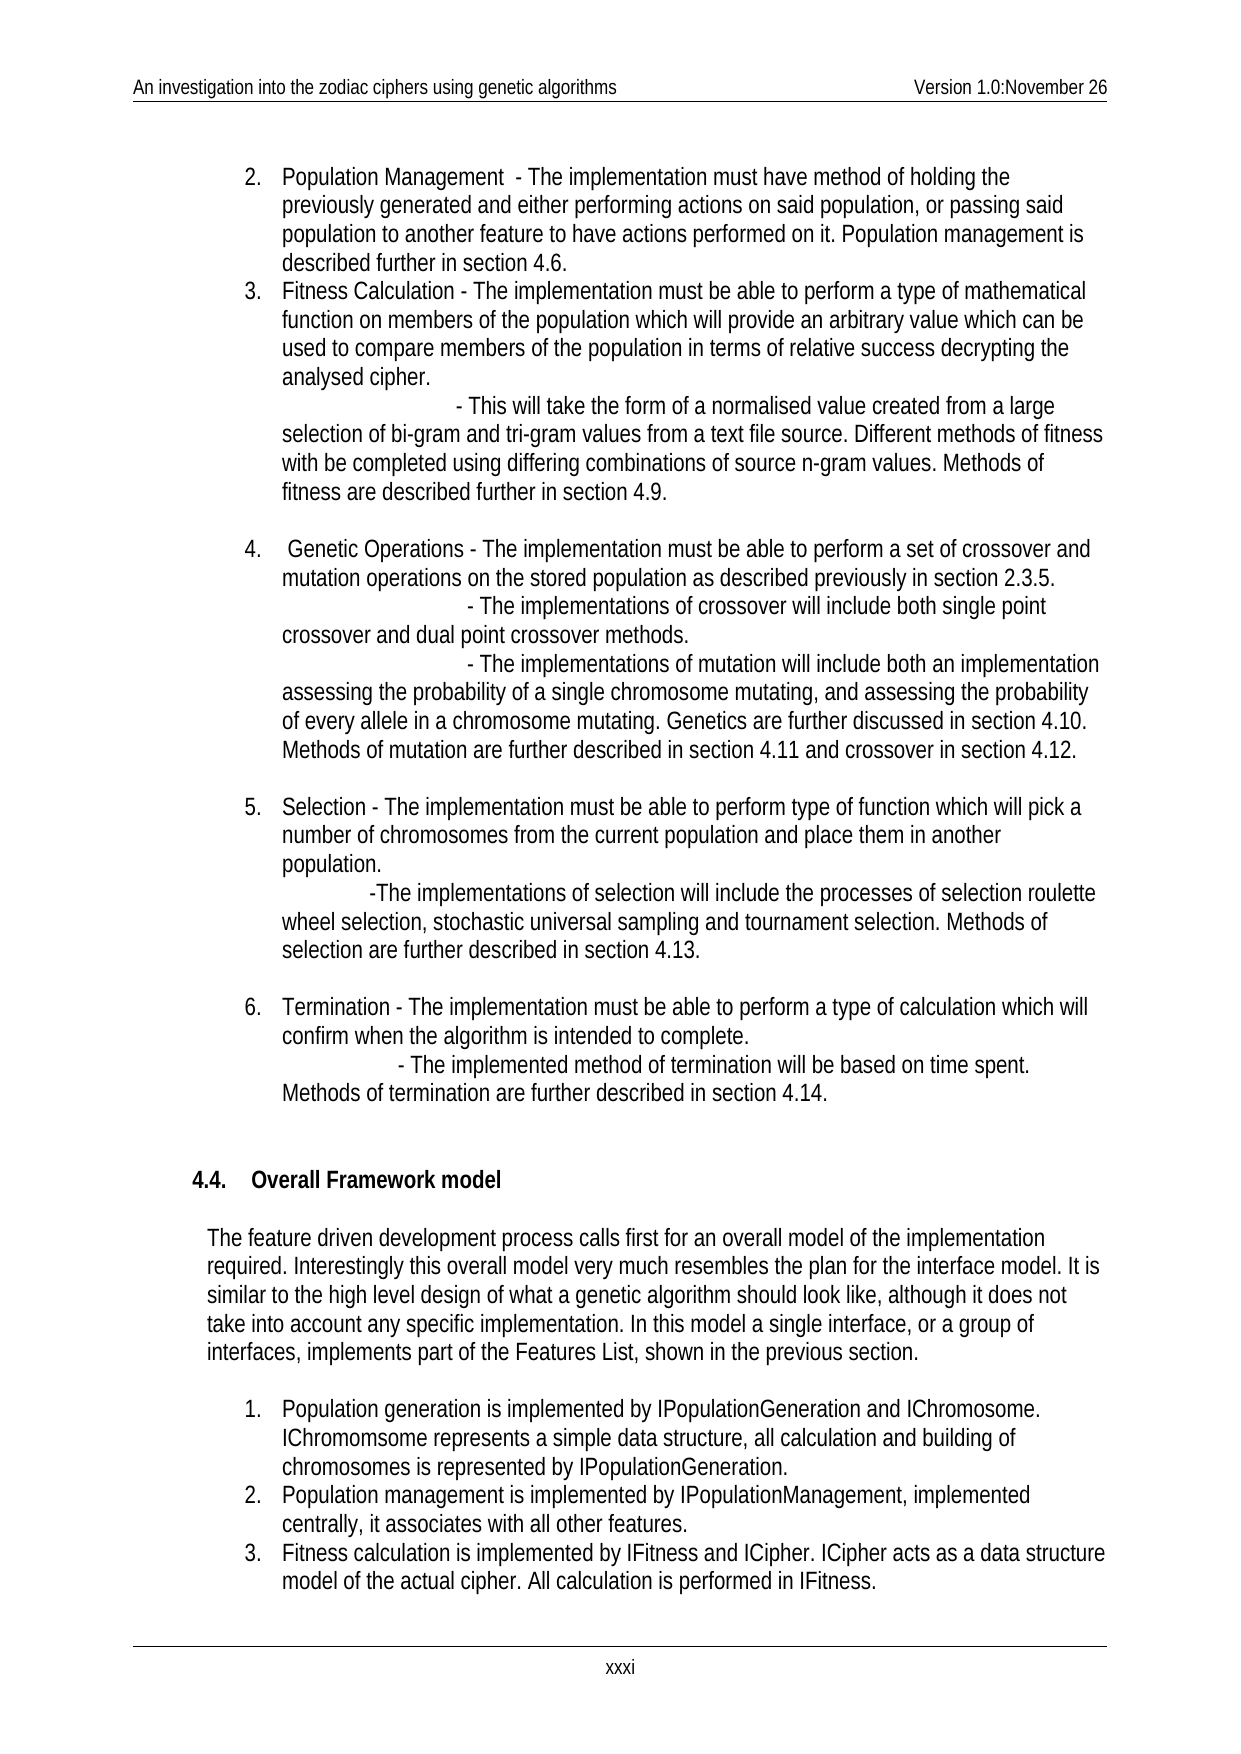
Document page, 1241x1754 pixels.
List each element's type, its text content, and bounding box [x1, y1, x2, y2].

list Termination - The implementation must be able to perform a type of calculation which will confirm when the algorithm is intended to complete. [244, 992, 1107, 1050]
list - The implementations of mutation will include both an implementation assessing the probability of a single chromosome mutating, and assessing the probability of every allele in a chromosome mutating. Genetics are further discussed in section 4.10. Methods of mutation are further described in section 4.11 and crossover in section 4.12. [282, 649, 1107, 763]
list -The implementations of selection will include the processes of selection roulette wheel selection, stochastic universal sampling and tournament selection. Methods of selection are further described in section 4.13. [282, 878, 1107, 964]
list Population generation is implemented by IPopulationGeneration and IChromosome. IChromomsome represents a simple data structure, all calculation and building of chromosomes is represented by IPopulationGeneration. [244, 1394, 1107, 1480]
list Population Management - The implementation must have method of holding the previously generated and either performing actions on said population, or passing said population to another feature to have actions performed on it. Population management is described further in section 4.6. [244, 162, 1107, 276]
list - This will take the form of a normalised value created from a large selection of bi-gram and tri-gram values from a text file source. Different methods of fitness with be completed using differing combinations of source n-gram values. Methods of fitness are described further in section 4.9. [282, 391, 1107, 505]
list Selection - The implementation must be able to perform type of function which will pick a number of chromosomes from the current population and place them in another population. [244, 792, 1107, 878]
list Fitness Calculation - The implementation must be able to perform a type of mathematical function on members of the population which will provide an arbitrary value which can be used to compare members of the population in terms of relative success decrypting the analysed cipher. [244, 276, 1107, 391]
text The feature driven development process calls first for an overall model of the implementation required. Interestingly this overall model very much resembles the plan for the interface model. It is similar to the high level design of what a genetic algorithm should look like, although it does not take into account any specific implementation. In this model a single interface, or a group of interfaces, implements part of the Features List, shown in the previous section. [207, 1223, 1107, 1366]
list Population management is implemented by IPopulationManagement, implemented centrally, it associates with all other features. [244, 1480, 1107, 1538]
list Fitness calculation is implemented by IFitness and ICipher. ICipher acts as a data structure model of the actual cipher. All calculation is performed in IFitness. [244, 1538, 1107, 1595]
list - The implemented method of termination will be based on time spent. Methods of termination are further described in section 4.14. [282, 1050, 1107, 1107]
list - The implementations of crossover will include both single point crossover and dual point crossover methods. [282, 591, 1107, 649]
subtitle Overall Framework model [192, 1165, 1107, 1193]
list Genetic Operations - The implementation must be able to perform a set of crossover and mutation operations on the stored population as described previously in section 2.3.5. [244, 534, 1107, 591]
